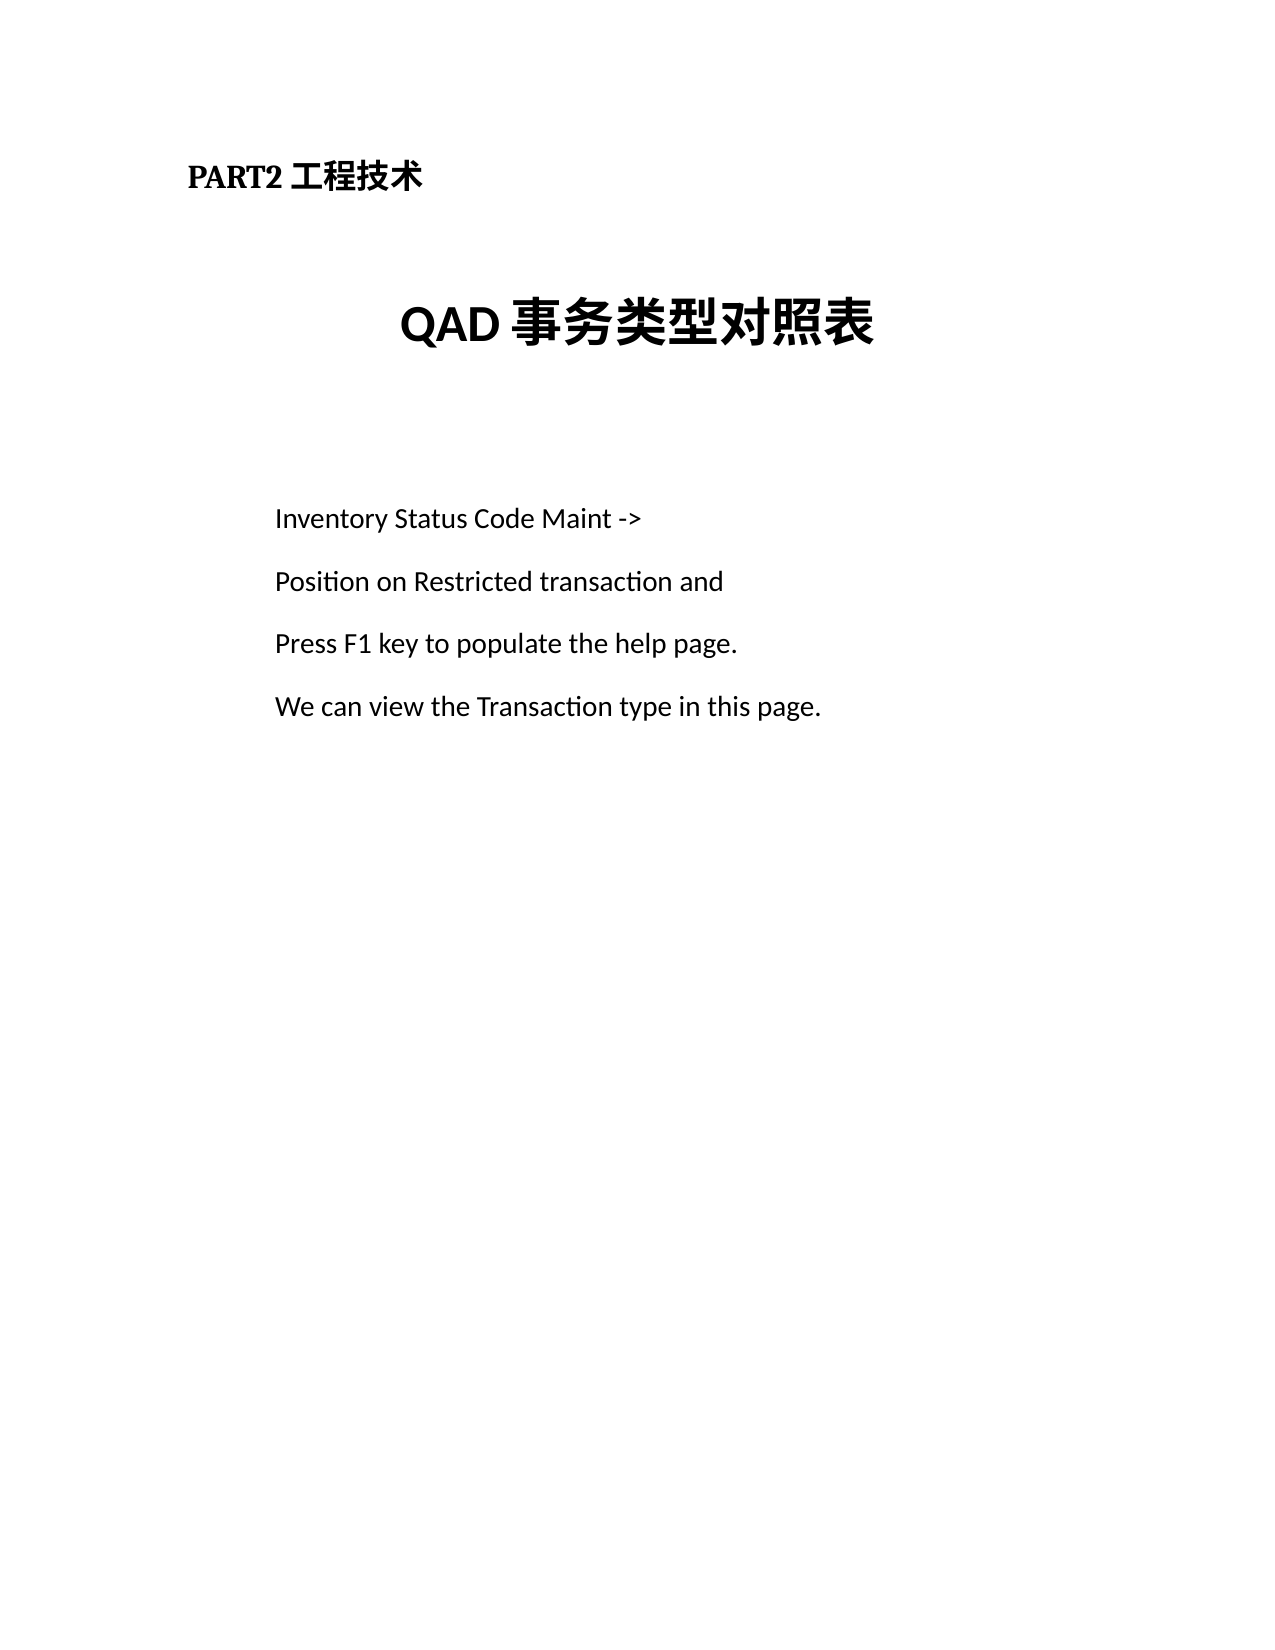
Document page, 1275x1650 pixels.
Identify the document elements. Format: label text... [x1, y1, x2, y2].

text Press F1 key to populate the help page. [231, 603, 1087, 666]
text Position on Restricted transaction and [231, 541, 1087, 603]
text QAD事务类型对照表 [187, 291, 1087, 353]
text We can view the Transaction type in this page. [231, 666, 1087, 728]
text Inventory Status Code Maint -> [231, 478, 1087, 541]
subtitle PART2 工程技术 [187, 150, 1087, 198]
